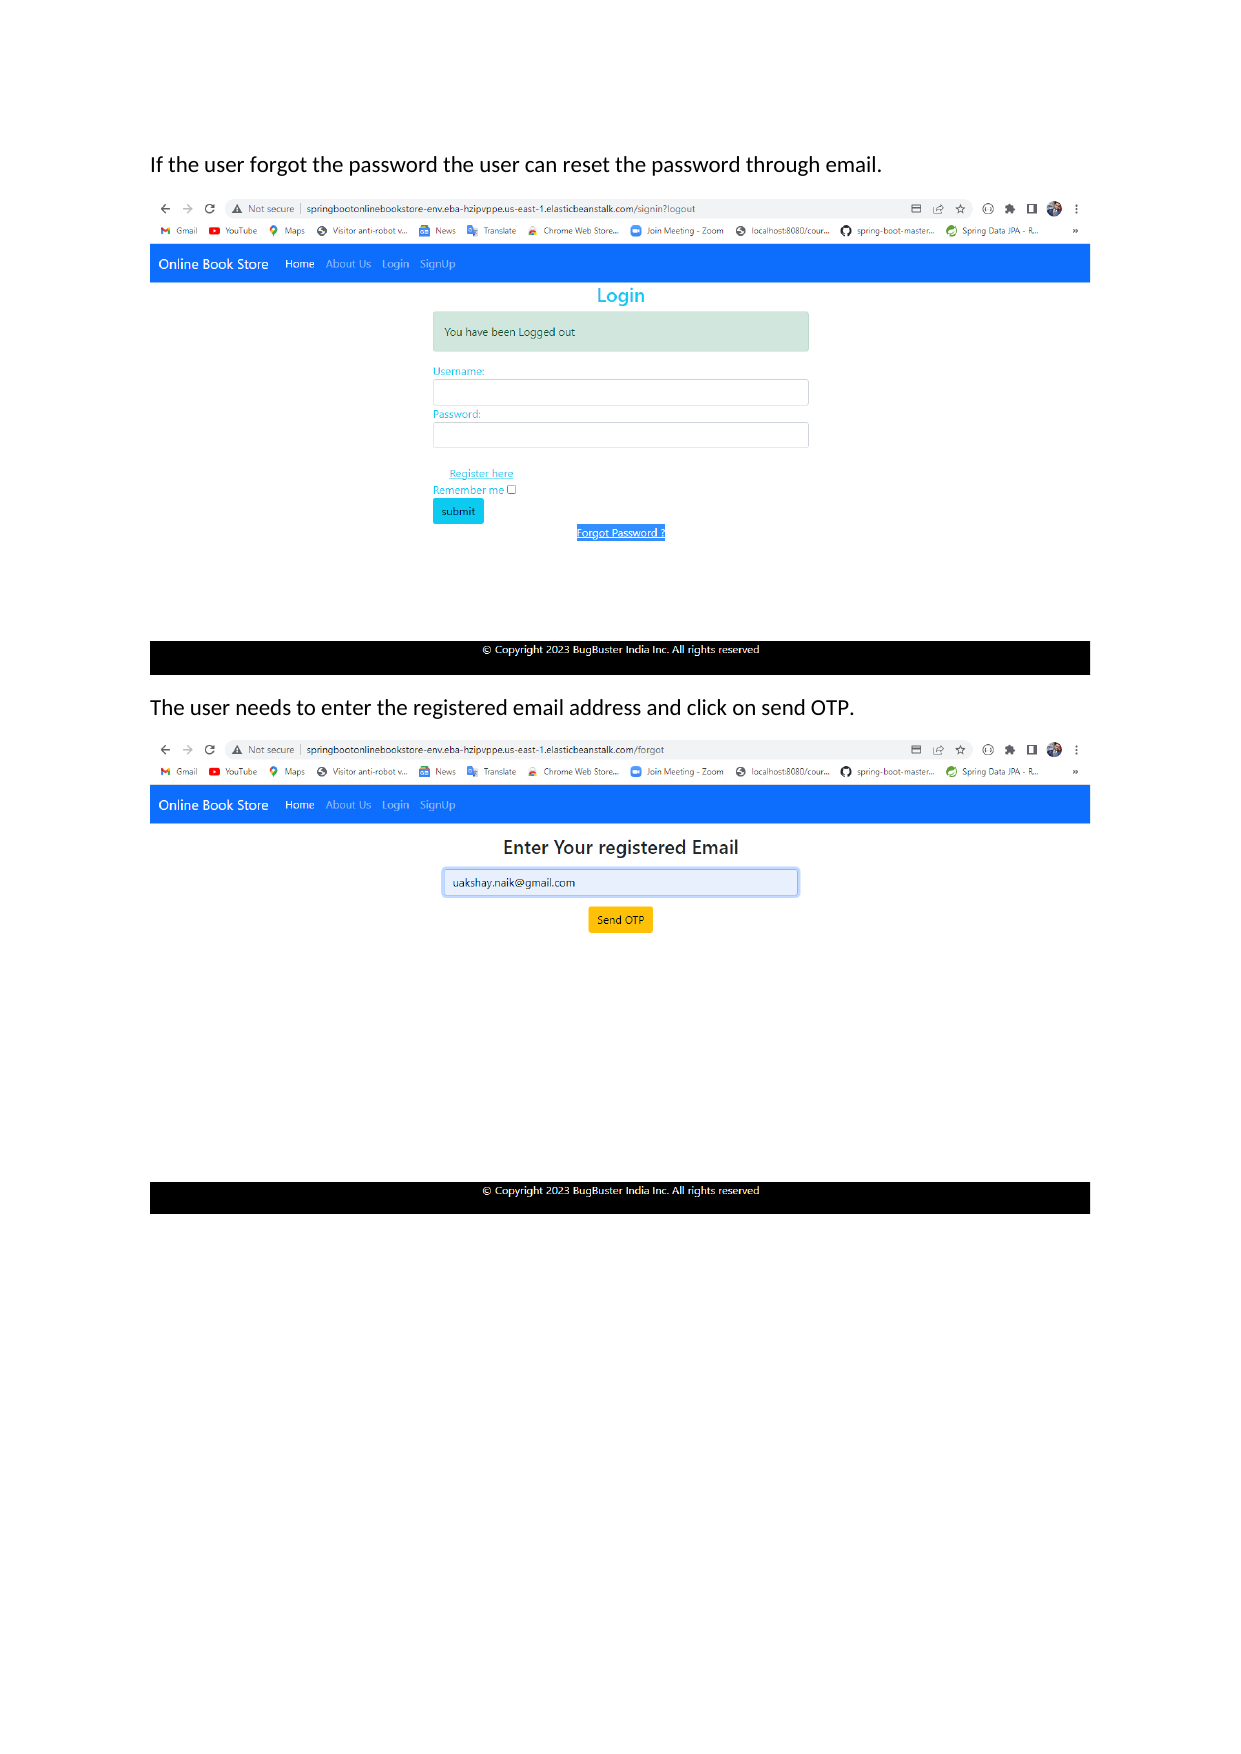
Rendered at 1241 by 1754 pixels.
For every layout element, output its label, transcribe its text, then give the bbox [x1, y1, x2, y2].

text The user needs to enter the registered email address and click on send OTP. [150, 693, 1090, 721]
text If the user forgot the password the user can reset the password through email. [150, 150, 1090, 178]
picture [150, 196, 1091, 675]
picture [150, 740, 1091, 1214]
